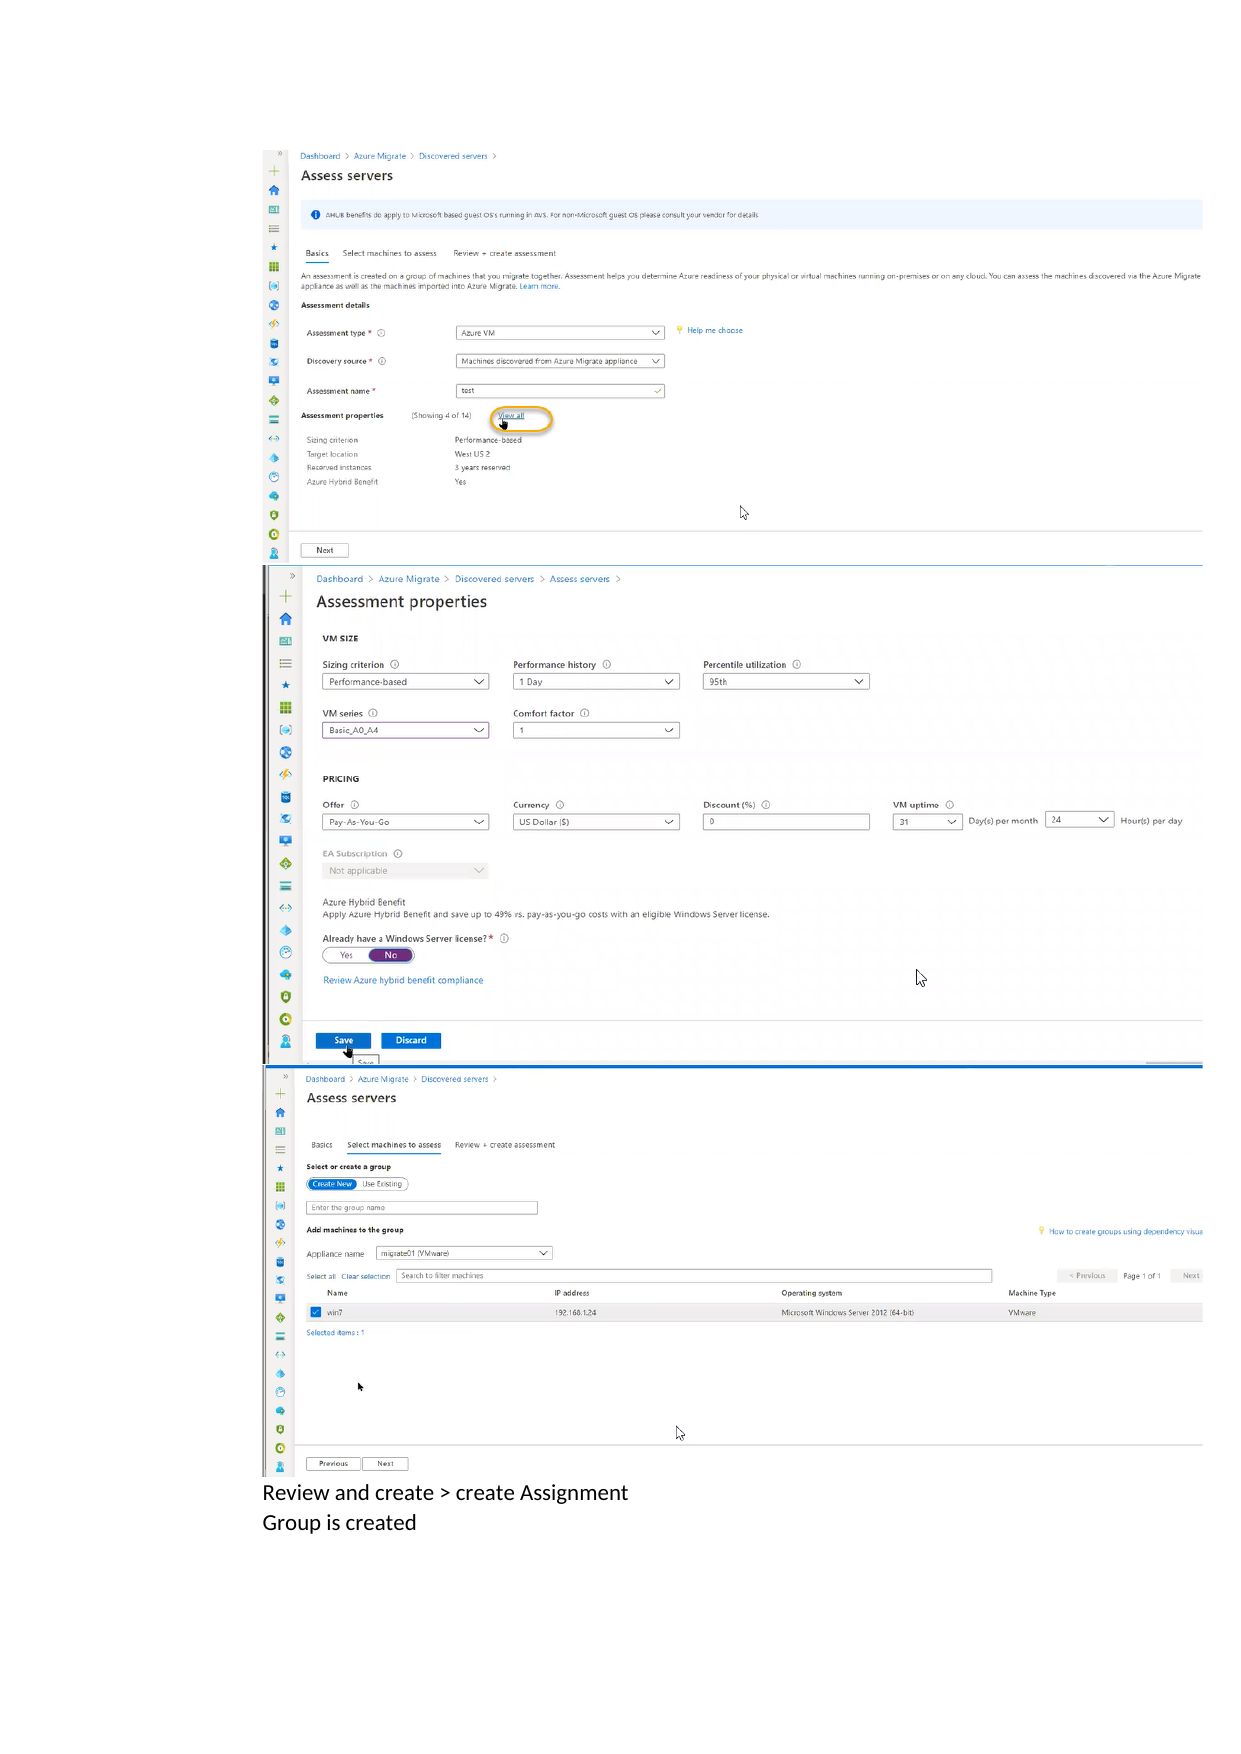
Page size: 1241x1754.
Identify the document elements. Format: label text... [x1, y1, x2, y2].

picture [262, 150, 1203, 563]
picture [262, 565, 1203, 1064]
picture [262, 1065, 1203, 1477]
list Group is created [262, 1508, 1090, 1537]
list Review and create > create Assignment [262, 1478, 1090, 1506]
